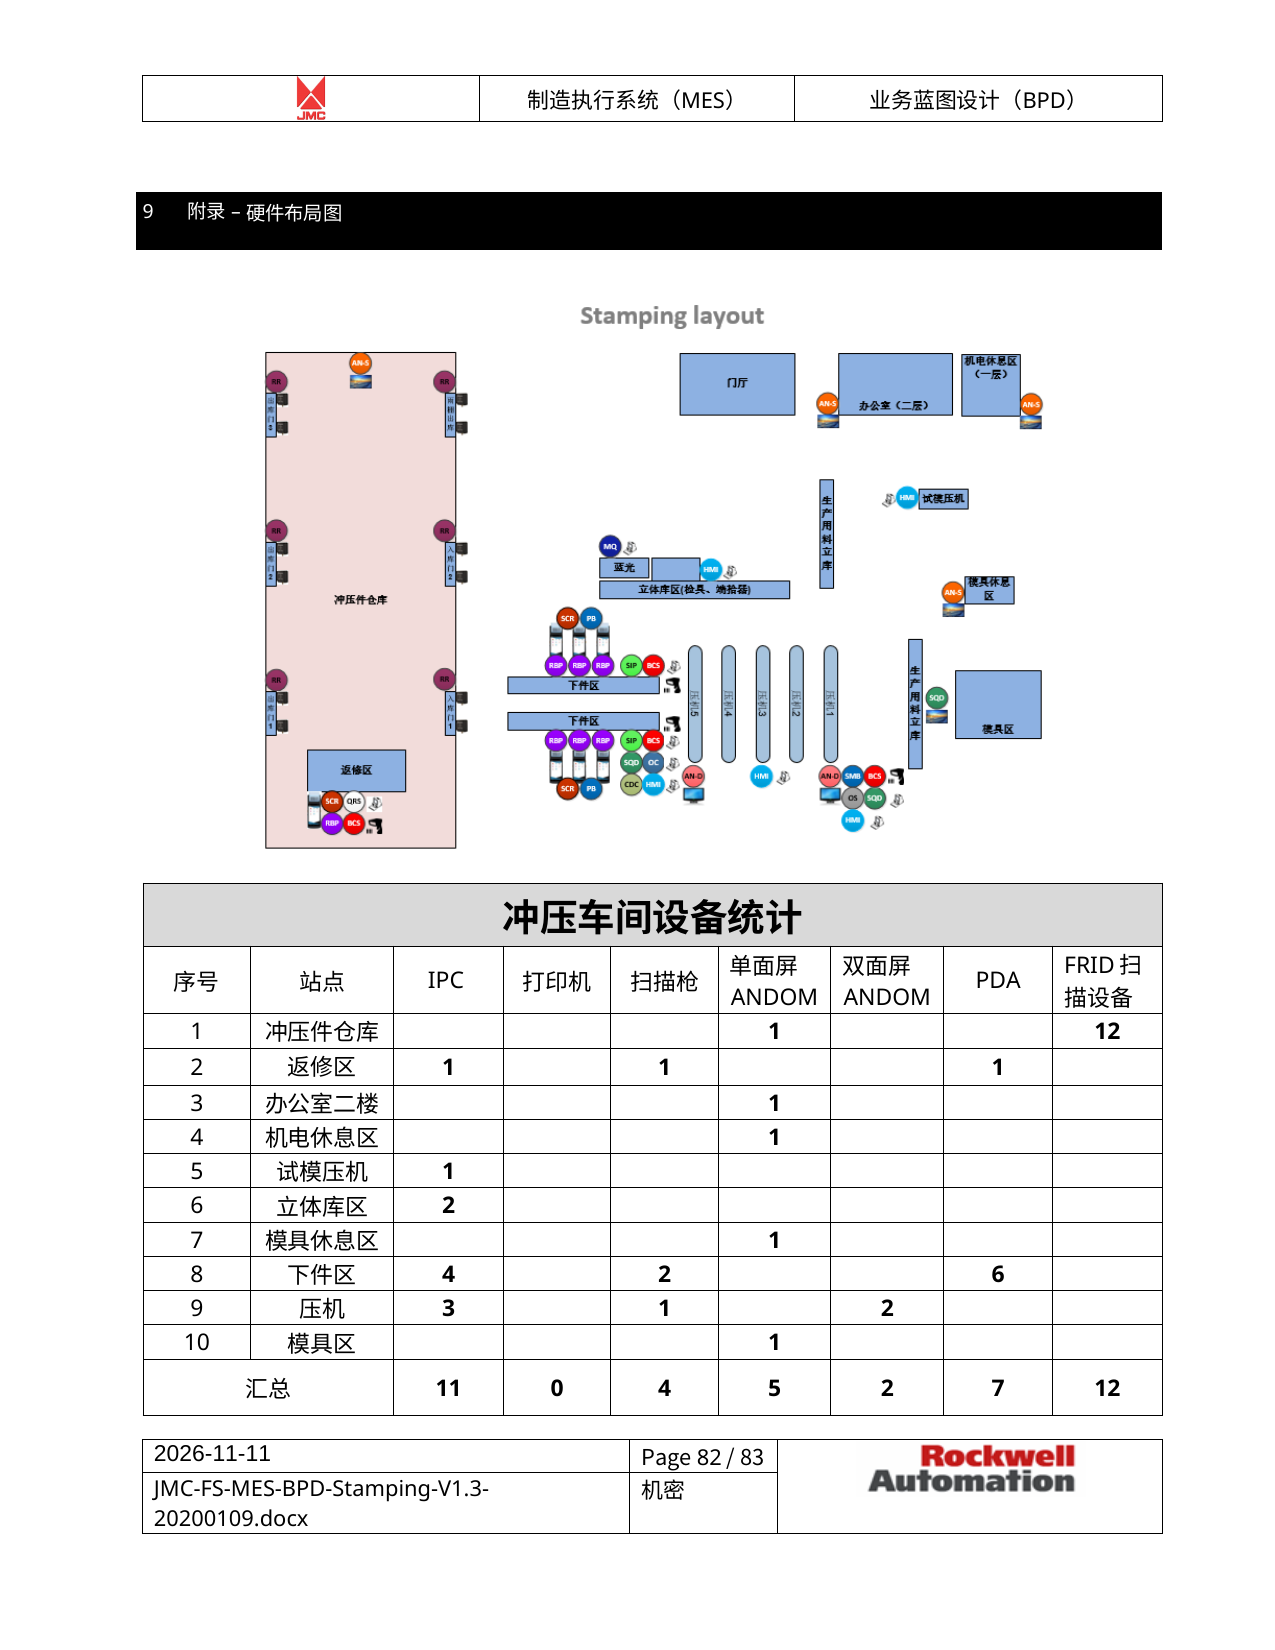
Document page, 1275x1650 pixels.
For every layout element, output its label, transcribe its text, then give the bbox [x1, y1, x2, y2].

table_cell [831, 1120, 943, 1153]
table_cell 1 [719, 1325, 830, 1359]
table_cell 11 [394, 1360, 503, 1415]
table_cell [611, 1154, 718, 1187]
table_cell [394, 1223, 503, 1256]
table_cell PDA [944, 947, 1052, 1013]
table_cell 模具休息区 [251, 1223, 393, 1256]
table_cell 3 [394, 1291, 503, 1324]
table_cell 0 [504, 1360, 610, 1415]
table_cell 9 [144, 1291, 250, 1324]
table_cell 1 [394, 1154, 503, 1187]
table_cell [831, 1223, 943, 1256]
table_cell [394, 1120, 503, 1153]
table_cell 办公室二楼 [251, 1086, 393, 1119]
table_cell 下件区 [251, 1257, 393, 1290]
picture [853, 1440, 1086, 1497]
table_cell [1053, 1120, 1162, 1153]
table_cell [504, 1014, 610, 1047]
table_cell 2 [611, 1257, 718, 1290]
table_cell 5 [719, 1360, 830, 1415]
table_cell 1 [719, 1086, 830, 1119]
table_cell [944, 1188, 1052, 1222]
table_cell [504, 1049, 610, 1084]
table_cell 1 [719, 1014, 830, 1047]
table_cell 6 [144, 1188, 250, 1222]
table_cell IPC [394, 947, 503, 1013]
table_cell FRID扫描设备 [1053, 947, 1162, 1013]
table_cell [504, 1325, 610, 1359]
picture [257, 280, 1048, 857]
table_cell [831, 1014, 943, 1047]
table_cell 2 [831, 1291, 943, 1324]
table_cell [1053, 1154, 1162, 1187]
table_cell 站点 [251, 947, 393, 1013]
table_cell 2 [831, 1360, 943, 1415]
table_cell [394, 1325, 503, 1359]
picture [296, 76, 326, 121]
table_cell 压机 [251, 1291, 393, 1324]
table_cell 3 [144, 1086, 250, 1119]
table_cell [1053, 1086, 1162, 1119]
table_cell [719, 1049, 830, 1084]
table_cell [944, 1120, 1052, 1153]
table_cell 4 [144, 1120, 250, 1153]
table_cell 返修区 [251, 1049, 393, 1084]
table_cell [1053, 1291, 1162, 1324]
table_cell [504, 1188, 610, 1222]
table_cell 2 [394, 1188, 503, 1222]
table_cell [611, 1223, 718, 1256]
table_cell 打印机 [504, 947, 610, 1013]
table_cell [504, 1291, 610, 1324]
table_cell 4 [611, 1360, 718, 1415]
table_cell [1053, 1325, 1162, 1359]
table_cell [1053, 1188, 1162, 1222]
table_cell 序号 [144, 947, 250, 1013]
table_cell [504, 1120, 610, 1153]
table_cell 1 [611, 1291, 718, 1324]
table_cell 双面屏 ANDOM [831, 947, 943, 1013]
table_cell [611, 1014, 718, 1047]
table_cell [504, 1086, 610, 1119]
table_cell [944, 1014, 1052, 1047]
table_cell [719, 1291, 830, 1324]
table_cell [611, 1086, 718, 1119]
table_cell [611, 1325, 718, 1359]
table_cell 5 [144, 1154, 250, 1187]
table_cell [504, 1154, 610, 1187]
table_cell [611, 1120, 718, 1153]
table_cell [831, 1049, 943, 1084]
table_cell 单面屏 ANDOM [719, 947, 830, 1013]
table_cell [504, 1257, 610, 1290]
table_cell [1053, 1223, 1162, 1256]
table_cell [719, 1257, 830, 1290]
table_cell [394, 1014, 503, 1047]
table_cell 立体库区 [251, 1188, 393, 1222]
table_cell [1053, 1257, 1162, 1290]
table_cell 试模压机 [251, 1154, 393, 1187]
table_cell 1 [719, 1120, 830, 1153]
table_cell 7 [144, 1223, 250, 1256]
table_cell [944, 1154, 1052, 1187]
table_cell [831, 1325, 943, 1359]
table_header 冲压车间设备统计 [144, 884, 1162, 946]
table_cell 1 [944, 1049, 1052, 1084]
table_cell 汇总 [144, 1360, 393, 1415]
table_cell 1 [611, 1049, 718, 1084]
table_cell 8 [144, 1257, 250, 1290]
table_cell [831, 1086, 943, 1119]
table_cell 1 [144, 1014, 250, 1047]
table_cell [611, 1188, 718, 1222]
table_cell [944, 1223, 1052, 1256]
table_cell 1 [719, 1223, 830, 1256]
table_cell [831, 1154, 943, 1187]
table_cell [719, 1188, 830, 1222]
table_cell [944, 1325, 1052, 1359]
table_cell 6 [944, 1257, 1052, 1290]
table_cell [944, 1086, 1052, 1119]
table_cell 模具区 [251, 1325, 393, 1359]
table_cell 12 [1053, 1014, 1162, 1047]
table_cell [719, 1154, 830, 1187]
table_cell 10 [144, 1325, 250, 1359]
table_cell 1 [394, 1049, 503, 1084]
table_cell [394, 1086, 503, 1119]
table_cell [1053, 1049, 1162, 1084]
table_cell [831, 1188, 943, 1222]
table_cell 冲压件仓库 [251, 1014, 393, 1047]
table_cell 2 [144, 1049, 250, 1084]
subtitle 附录 – 硬件布局图 [136, 192, 1162, 250]
table_cell 机电休息区 [251, 1120, 393, 1153]
table_cell 扫描枪 [611, 947, 718, 1013]
table_cell 4 [394, 1257, 503, 1290]
table_cell [831, 1257, 943, 1290]
table_cell 7 [944, 1360, 1052, 1415]
table_cell [944, 1291, 1052, 1324]
table_cell [504, 1223, 610, 1256]
table_cell 12 [1053, 1360, 1162, 1415]
